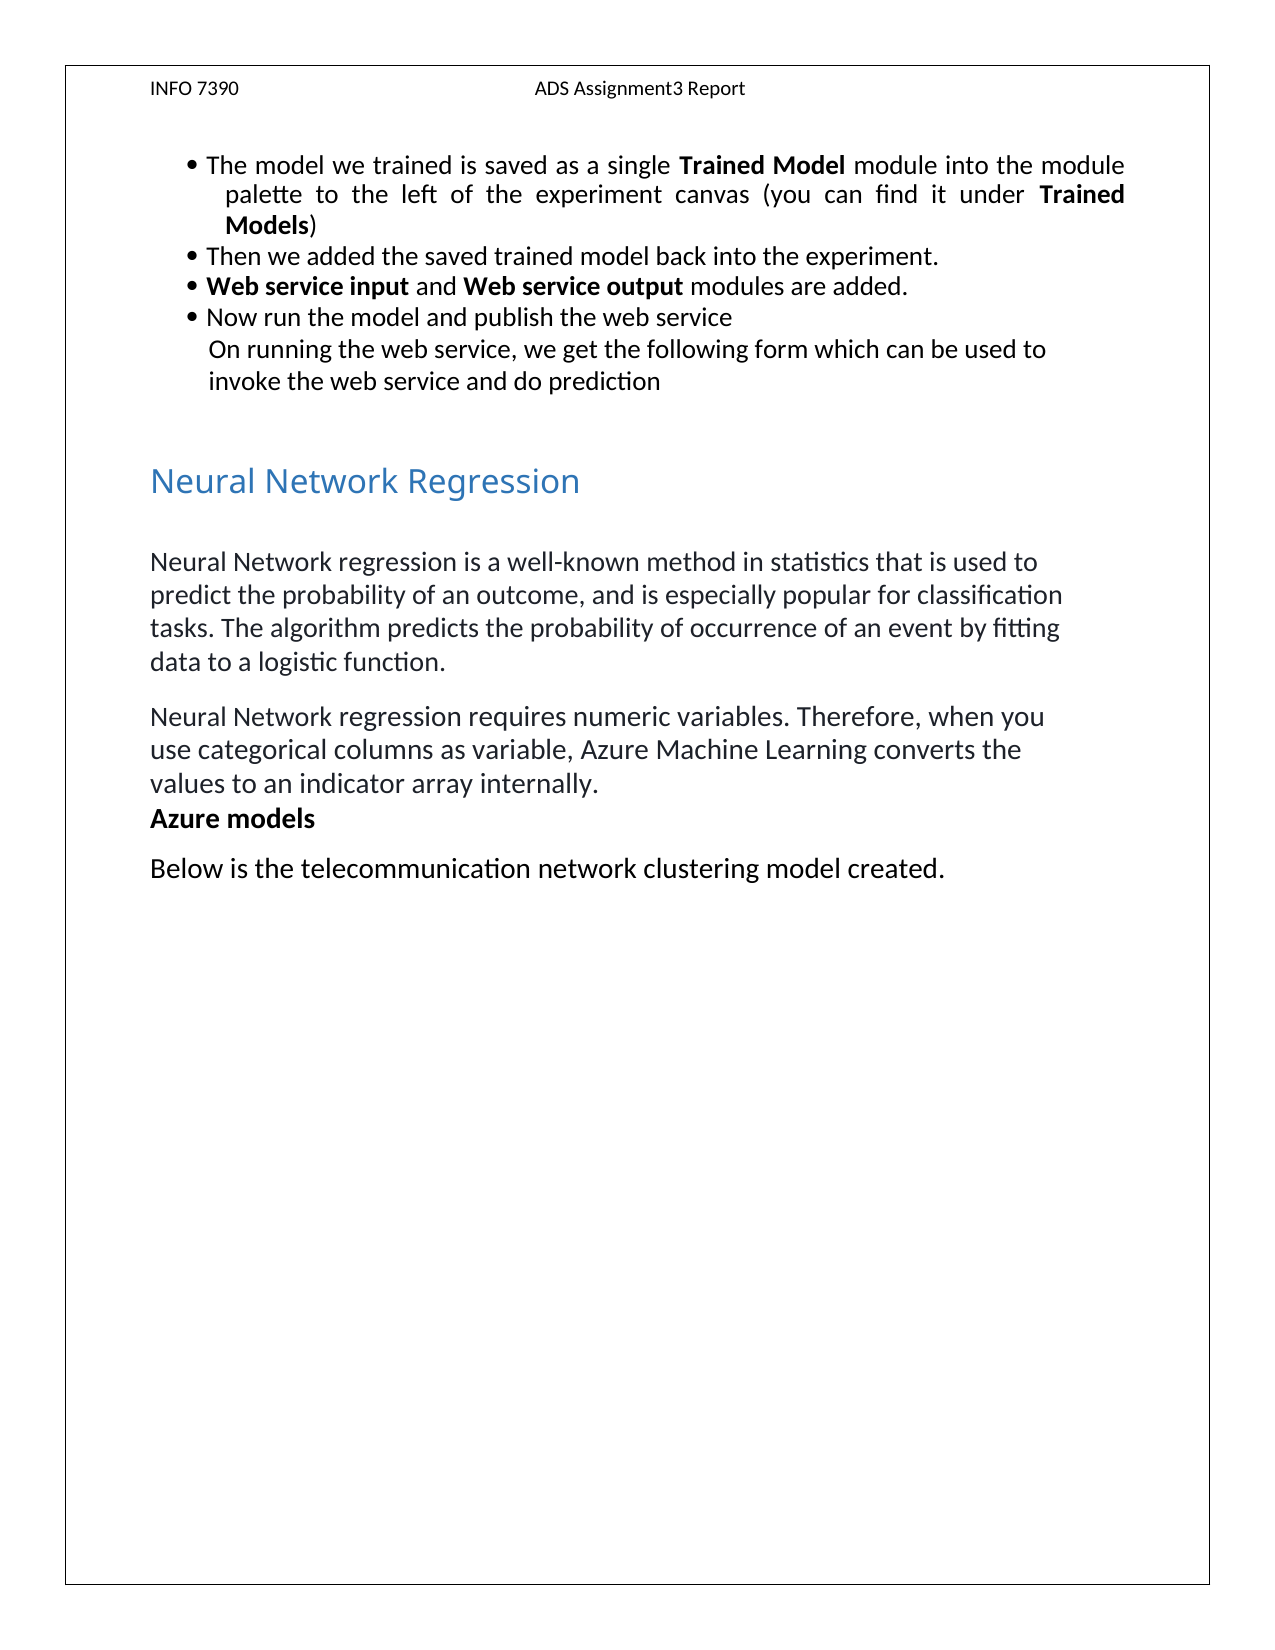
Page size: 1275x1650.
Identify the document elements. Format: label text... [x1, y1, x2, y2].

text Azure models [150, 800, 1125, 836]
text Neural Network regression is a well-known method in statistics that is used to predict the probability of an outcome, and is especially popular for classification tasks. The algorithm predicts the probability of occurrence of an event by fitting data to a logistic function. [150, 544, 1092, 678]
list Now run the model and publish the web service [187, 302, 1125, 332]
list Then we added the saved trained model back into the experiment. [187, 241, 1125, 271]
text Neural Network regression requires numeric variables. Therefore, when you use categorical columns as variable, Azure Machine Learning converts the values to an indicator array internally. [150, 700, 1054, 800]
list Web service input and Web service output modules are added. [187, 271, 1125, 302]
list The model we trained is saved as a single Trained Model module into the module palette to the left of the experiment canvas (you can find it under Trained Models) [187, 150, 1125, 241]
subtitle Neural Network Regression [150, 458, 1125, 503]
text Below is the telecommunication network clustering model created. [150, 852, 1054, 885]
text On running the web service, we get the following form which can be used to invoke the web service and do prediction [208, 332, 1125, 397]
